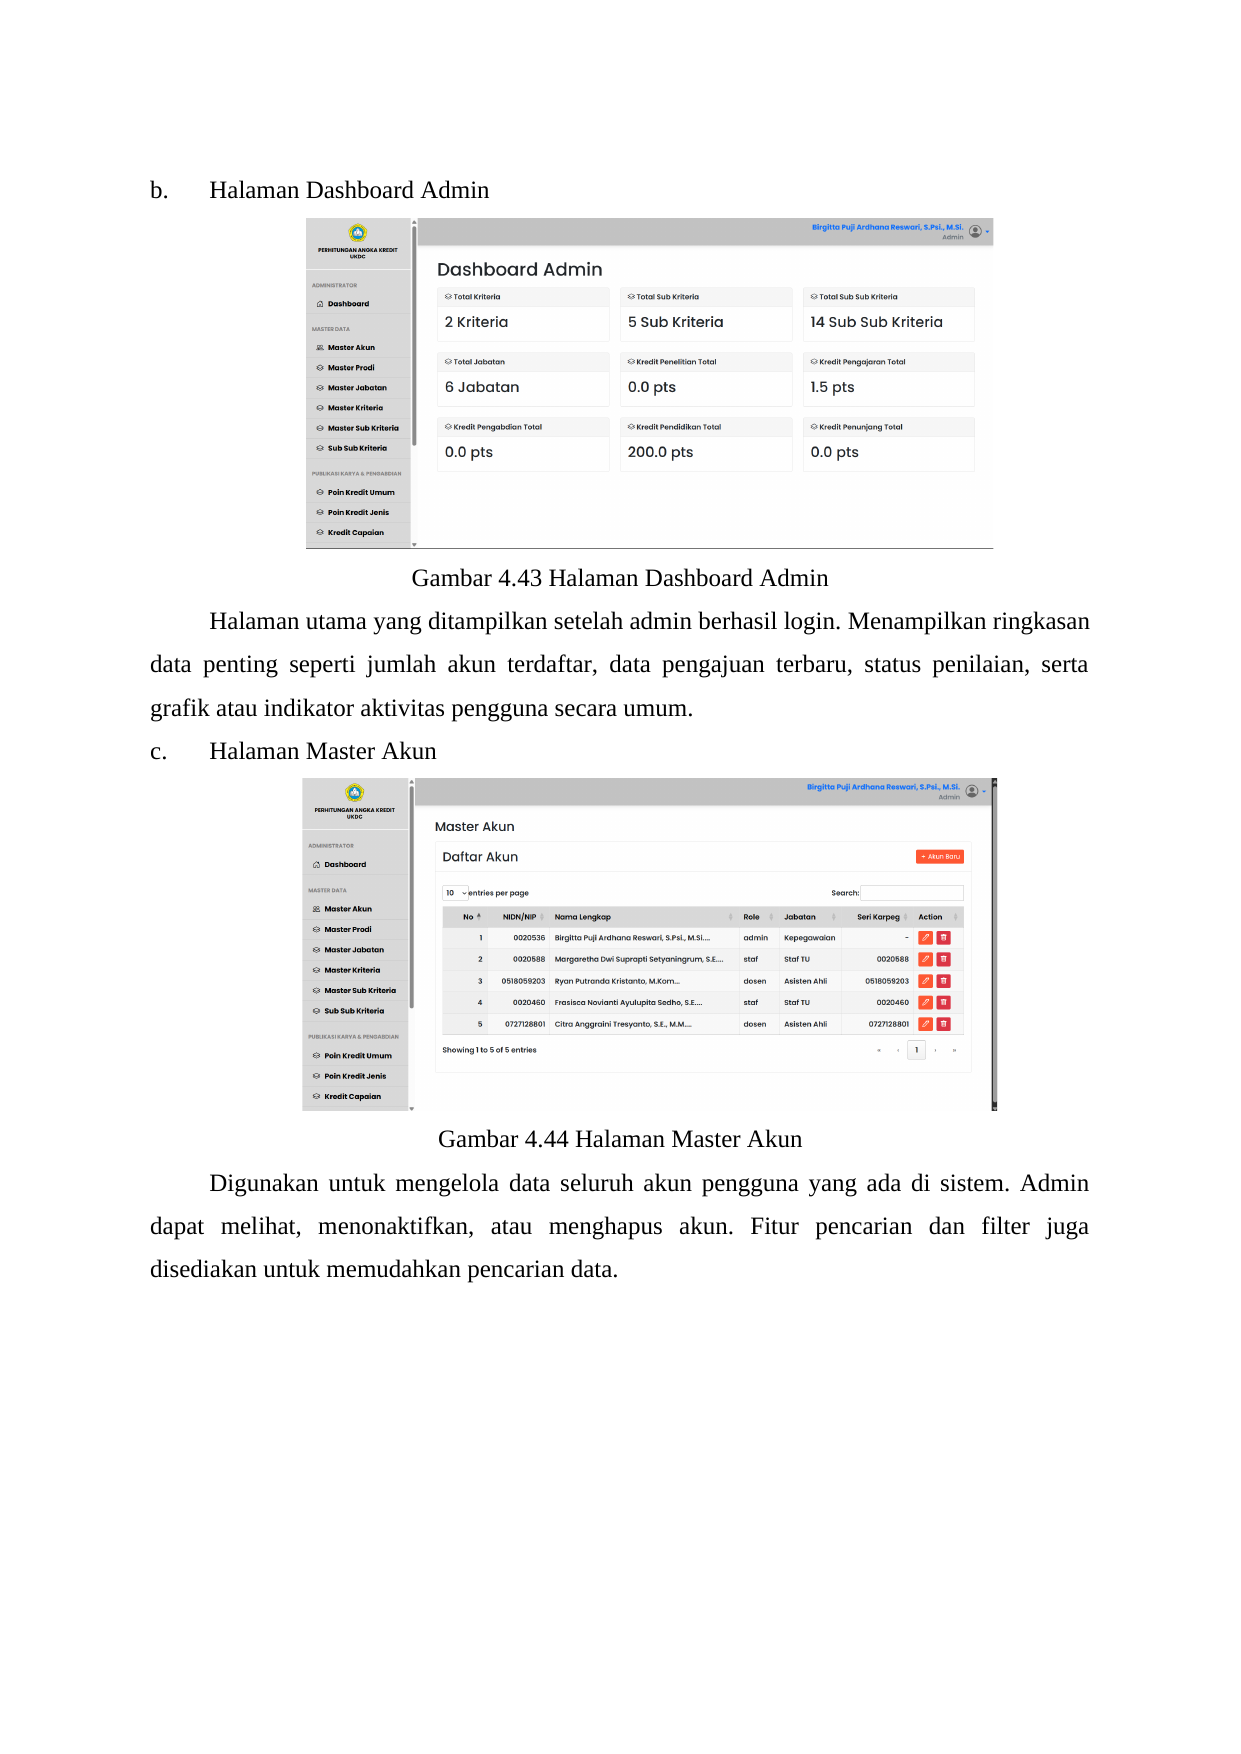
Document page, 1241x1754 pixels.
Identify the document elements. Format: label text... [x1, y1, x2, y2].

text Halaman utama yang ditampilkan setelah admin berhasil login. Menampilkan ringkasan data penting seperti jumlah akun terdaftar, data pengajuan terbaru, status penilaian, serta grafik atau indikator aktivitas pengguna secara umum. [150, 606, 1090, 721]
text Digunakan untuk mengelola data seluruh akun pengguna yang ada di sistem. Admin dapat melihat, menonaktifkan, atau menghapus akun. Fitur pencarian dan filter juga disediakan untuk memudahkan pencarian data. [150, 1168, 1090, 1283]
picture [302, 778, 998, 1111]
list Halaman Dashboard Admin [150, 176, 1090, 204]
picture [306, 218, 994, 549]
list Halaman Master Akun [150, 736, 1090, 764]
